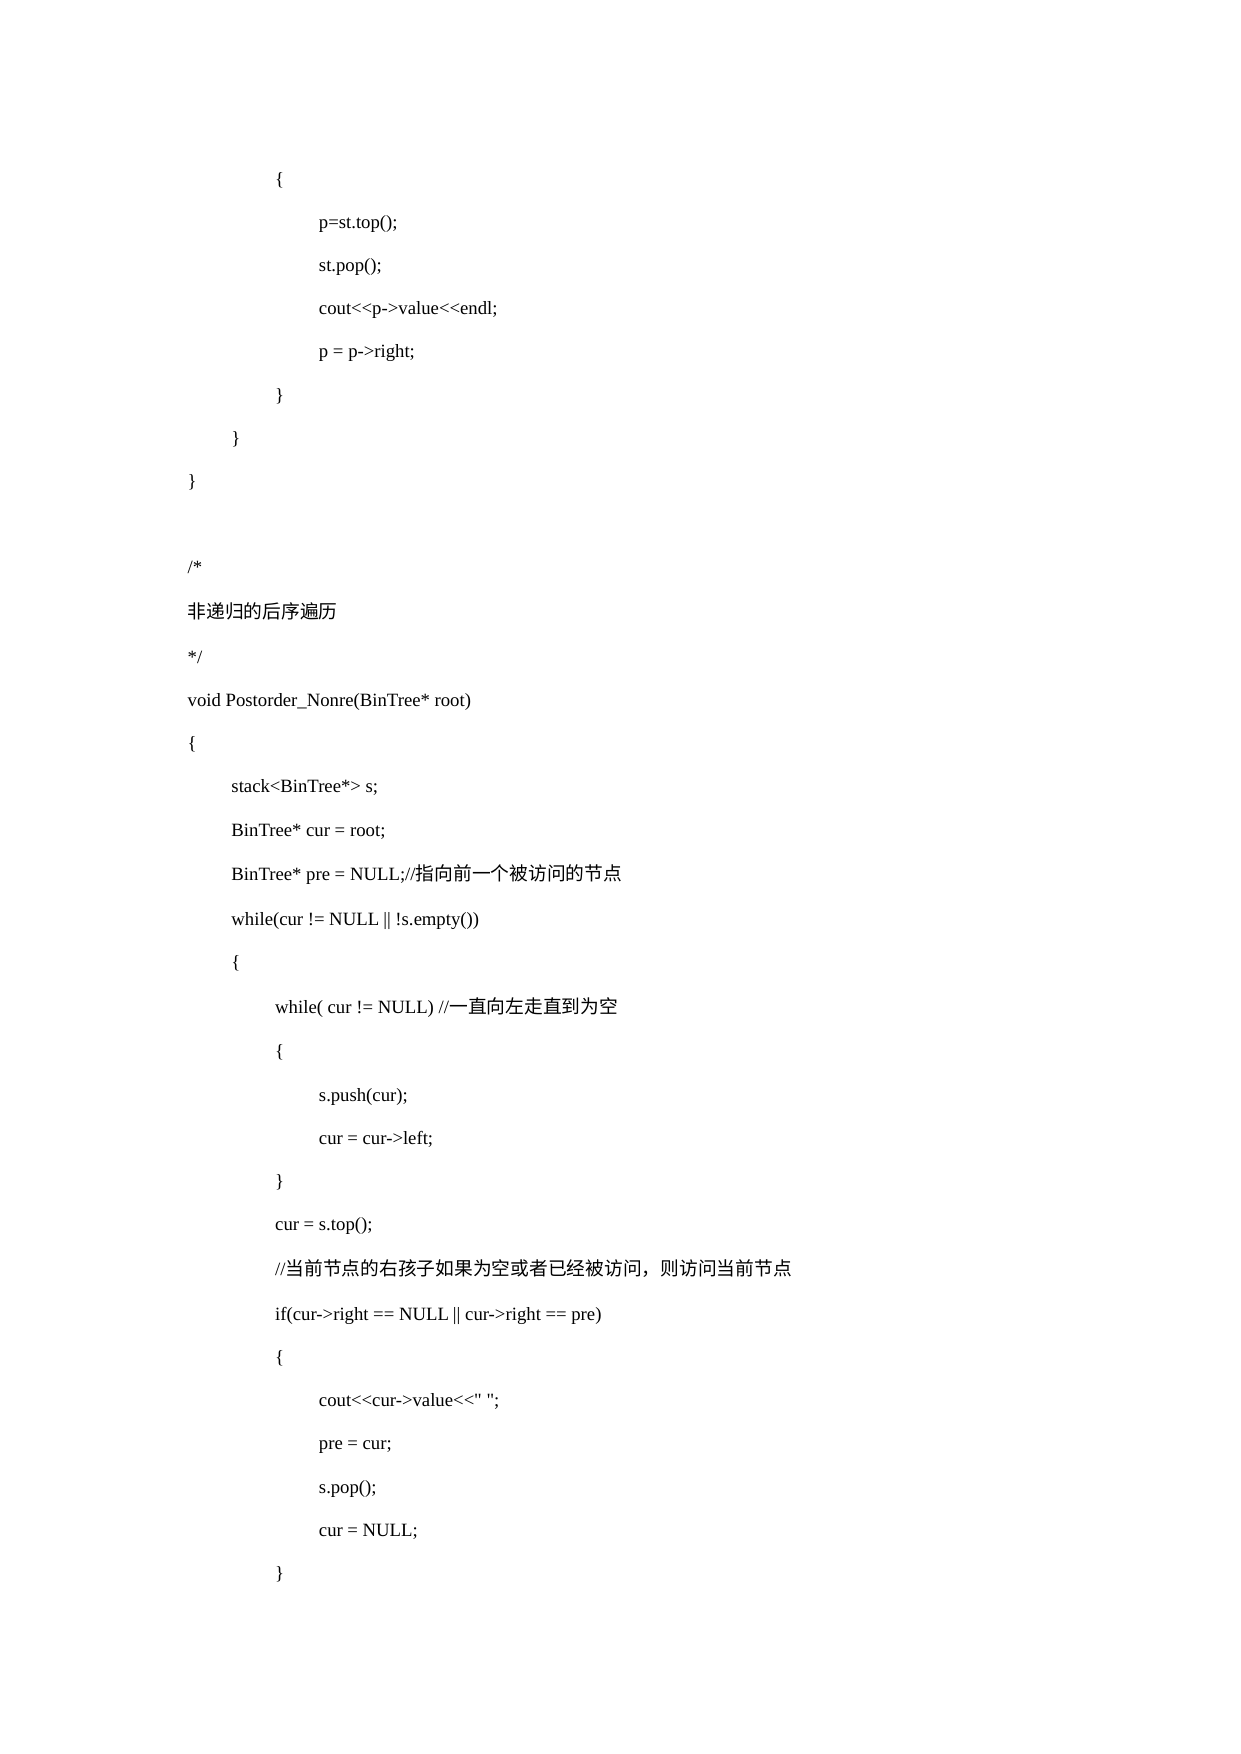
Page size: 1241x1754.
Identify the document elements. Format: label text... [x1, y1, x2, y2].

text st.pop(); [187, 248, 1053, 281]
text while(cur != NULL || !s.empty()) [187, 902, 1053, 935]
text stack<BinTree*> s; [187, 770, 1053, 802]
text */ [187, 640, 1053, 673]
text } [187, 464, 1053, 497]
text cur = NULL; [187, 1513, 1053, 1546]
text void Postorder_Nonre(BinTree* root) [187, 683, 1053, 716]
text 非递归的后序遍历 [187, 594, 1053, 627]
text s.push(cur); [187, 1078, 1053, 1111]
text { [187, 727, 1053, 759]
text { [187, 1035, 1053, 1067]
text { [187, 946, 1053, 978]
text p=st.top(); [187, 205, 1053, 238]
text cout<<cur->value<<" "; [187, 1384, 1053, 1416]
text cur = cur->left; [187, 1121, 1053, 1154]
text { [187, 162, 1053, 194]
text BinTree* pre = NULL;//指向前一个被访问的节点 [187, 856, 1053, 889]
text BinTree* cur = root; [187, 813, 1053, 846]
text } [187, 1165, 1053, 1197]
text cout<<p->value<<endl; [187, 292, 1053, 324]
text } [187, 421, 1053, 454]
text /* [187, 551, 1053, 583]
text { [187, 1340, 1053, 1373]
text if(cur->right == NULL || cur->right == pre) [187, 1297, 1053, 1330]
text } [187, 1557, 1053, 1589]
text cur = s.top(); [187, 1208, 1053, 1240]
text while( cur != NULL) //一直向左走直到为空 [187, 989, 1053, 1021]
text p = p->right; [187, 335, 1053, 367]
text } [187, 378, 1053, 411]
text s.pop(); [187, 1470, 1053, 1503]
text //当前节点的右孩子如果为空或者已经被访问，则访问当前节点 [187, 1251, 1053, 1284]
text pre = cur; [187, 1427, 1053, 1459]
